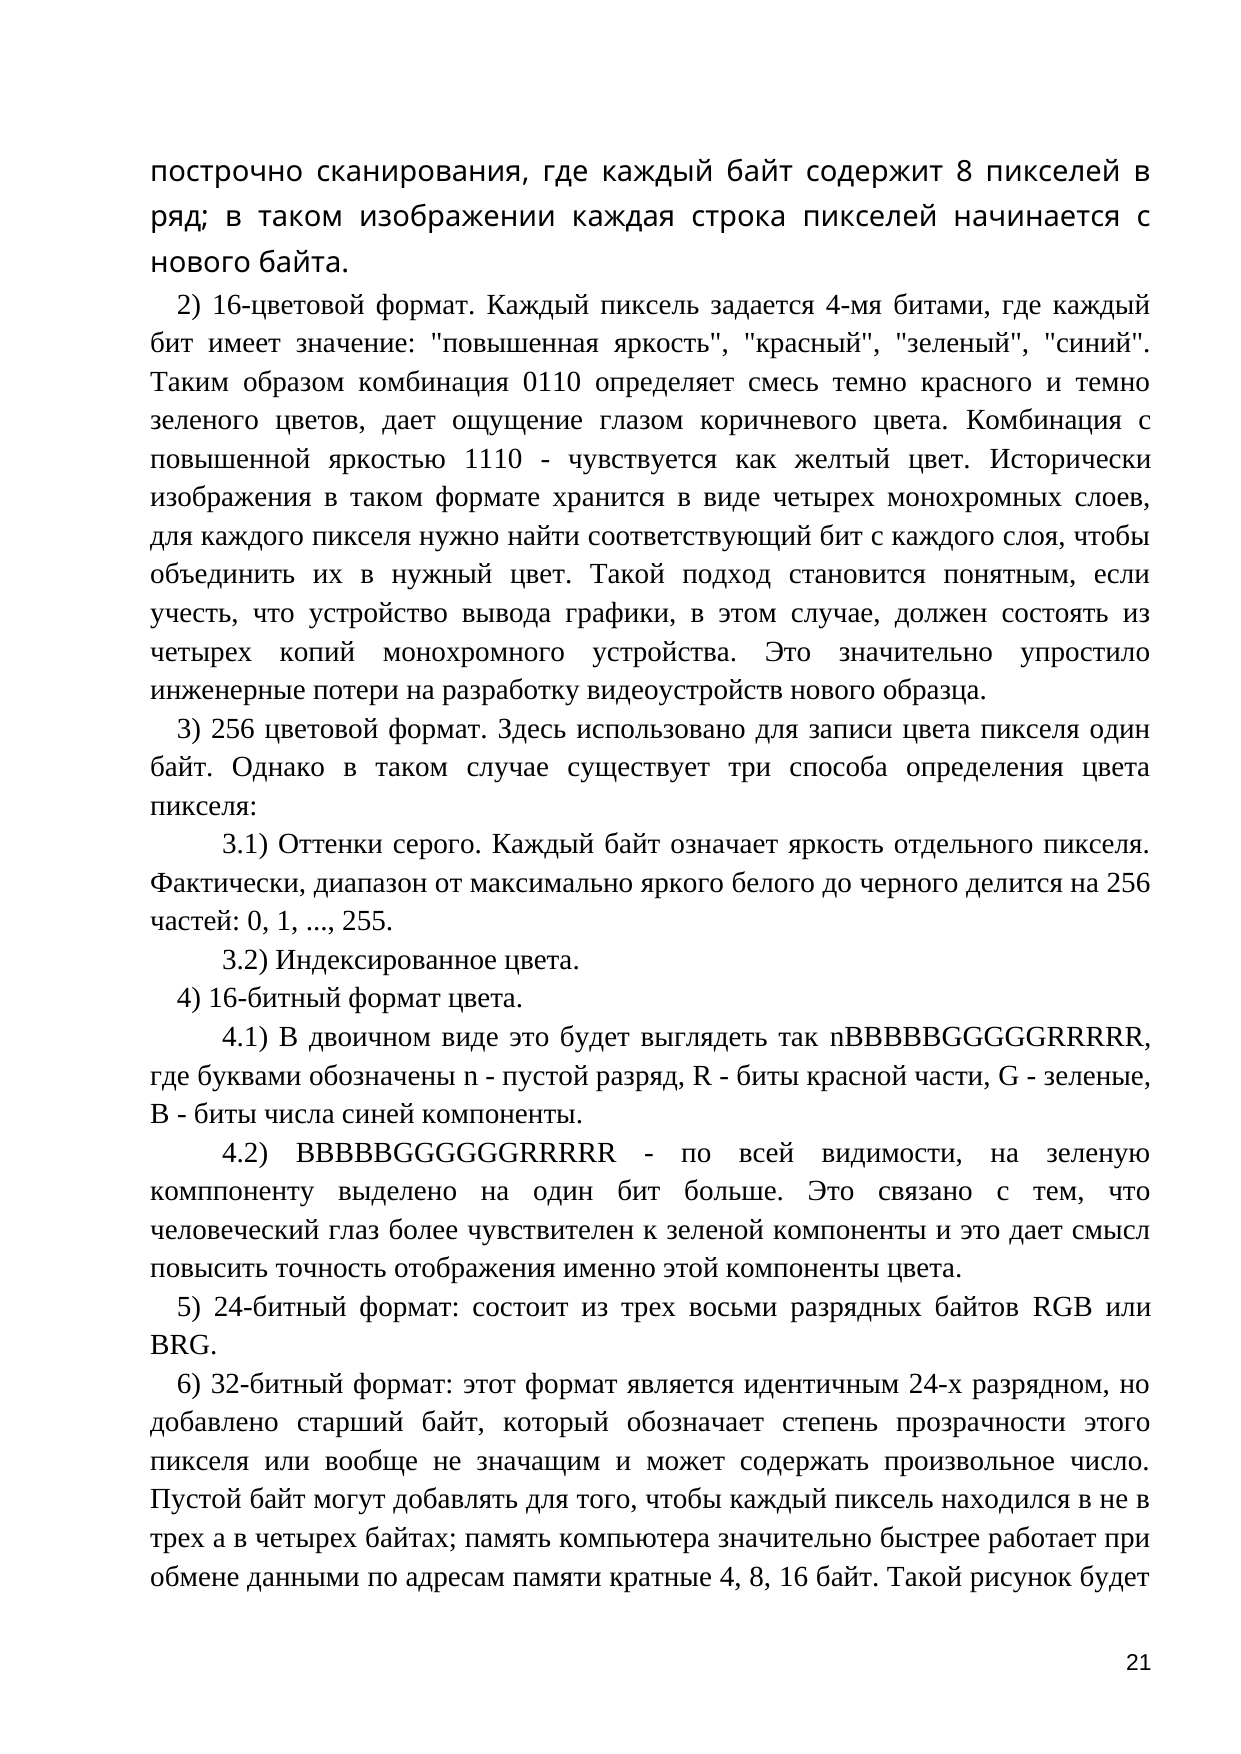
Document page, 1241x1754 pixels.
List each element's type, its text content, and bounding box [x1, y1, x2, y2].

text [150, 150, 1151, 281]
text 3) 256 цветовой формат. Здесь использовано для записи цвета пикселя один байт. Однако в таком случае существует три способа определения цвета пикселя: [150, 711, 1151, 821]
text 4) 16-битный формат цвета. [150, 981, 1151, 1014]
text 4.1) В двоичном виде это будет выглядеть так nBBBBBGGGGGRRRRR, где буквами обозначены n - пустой разряд, R - биты красной части, G - зеленые, B - биты числа синей компоненты. [150, 1019, 1151, 1130]
text 3.1) Оттенки серого. Каждый байт означает яркость отдельного пикселя. Фактически, диапазон от максимально яркого белого до черного делится на 256 частей: 0, 1, ..., 255. [150, 826, 1151, 937]
text 4.2) BBBBBGGGGGGRRRRR - по всей видимости, на зеленую комппоненту выделено на один бит больше. Это связано с тем, что человеческий глаз более чувствителен к зеленой компоненты и это дает смысл повысить точность отображения именно этой компоненты цвета. [150, 1135, 1151, 1284]
text 2) 16-цветовой формат. Каждый пиксель задается 4-мя битами, где каждый бит имеет значение: "повышенная яркость", "красный", "зеленый", "синий". Таким образом комбинация 0110 определяет смесь темно красного и темно зеленого цветов, дает ощущение глазом коричневого цвета. Комбинация с повышенной яркостью 1110 - чувствуется как желтый цвет. Исторически изображения в таком формате хранится в виде четырех монохромных слоев, для каждого пикселя нужно найти соответствующий бит с каждого слоя, чтобы объединить их в нужный цвет. Такой подход становится понятным, если учесть, что устройство вывода графики, в этом случае, должен состоять из четырех копий монохромного устройства. Это значительно упростило инженерные потери на разработку видеоустройств нового образца. [150, 287, 1151, 706]
text 5) 24-битный формат: состоит из трех восьми разрядных байтов RGB или BRG. [150, 1289, 1151, 1361]
text 3.2) Индексированное цвета. [150, 942, 1151, 976]
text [150, 1366, 1151, 1592]
